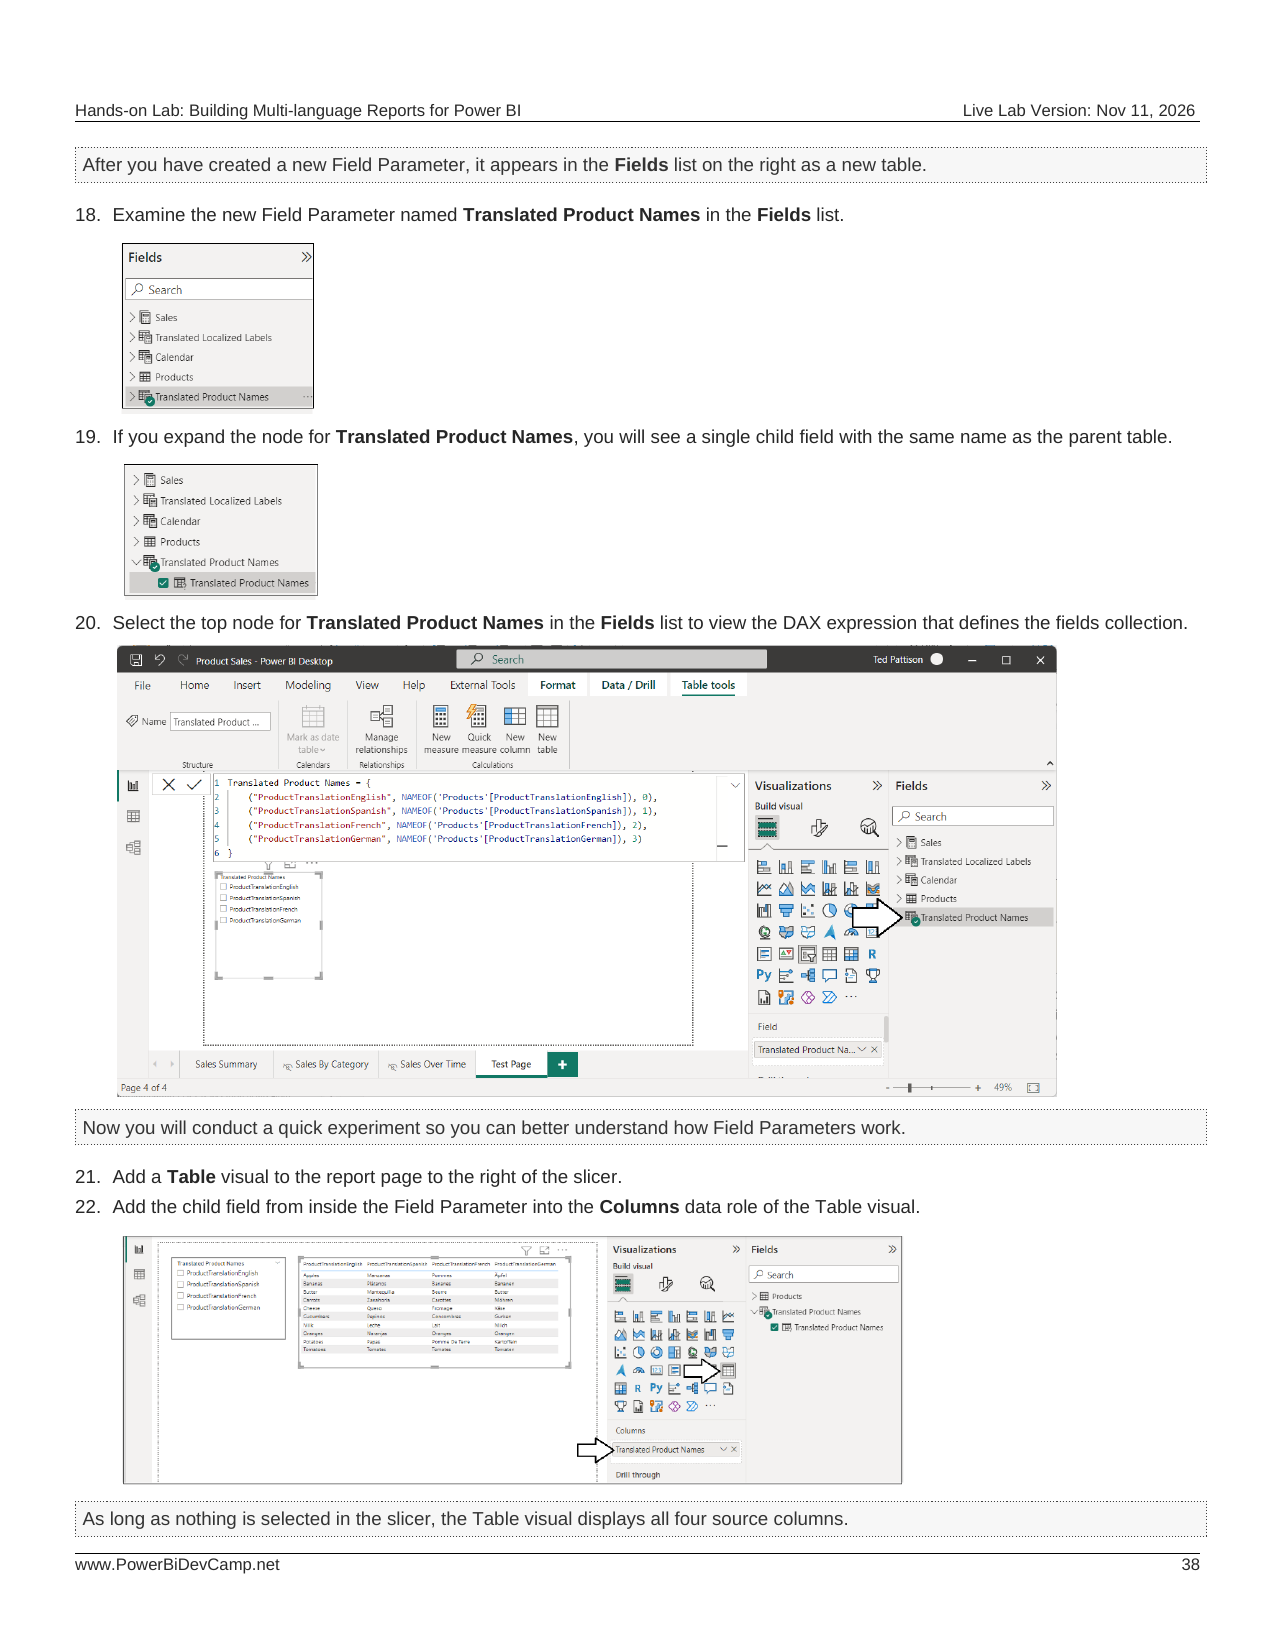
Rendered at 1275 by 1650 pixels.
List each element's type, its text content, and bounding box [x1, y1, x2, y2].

text If you expand the node for Translated Product Names, you will see a single child field with the same name as the parent table. [75, 426, 1200, 447]
picture [117, 1230, 908, 1489]
picture [117, 459, 320, 600]
text Now you will conduct a quick experiment so you can better understand how Field Parameters work. [75, 1109, 1207, 1145]
text After you have created a new Field Parameter, it appears in the Fields list on the right as a new table. [75, 147, 1207, 183]
text Examine the new Field Parameter named Translated Product Names in the Fields list. [75, 204, 1200, 225]
text Add a Table visual to the report page to the right of the slicer. [75, 1166, 1200, 1188]
picture [117, 237, 322, 414]
text Select the top node for Translated Product Names in the Fields list to view the DAX expression that defines the fields collection. [75, 612, 1200, 633]
picture [117, 645, 1057, 1097]
text Add the child field from inside the Field Parameter into the Columns data role of the Table visual. [75, 1196, 1200, 1218]
text As long as nothing is selected in the slicer, the Table visual displays all four source columns. [75, 1501, 1207, 1537]
